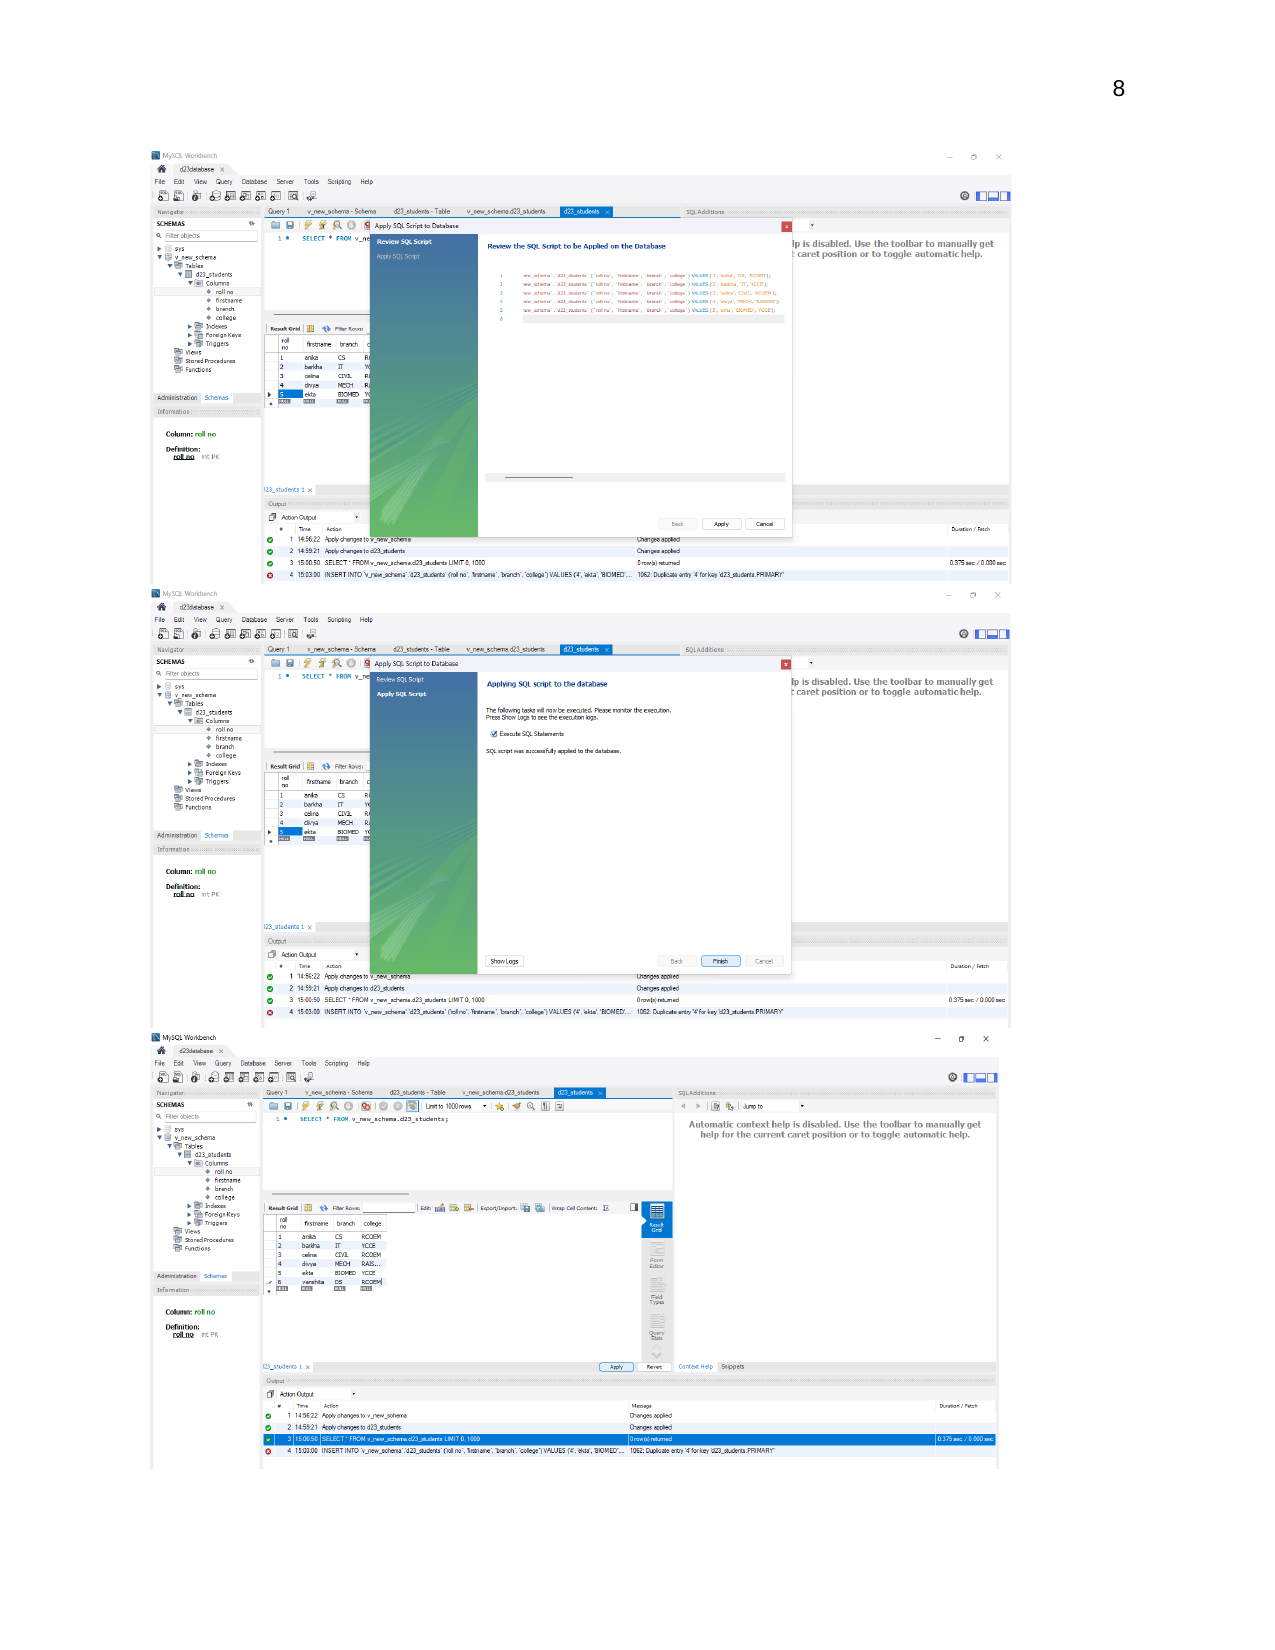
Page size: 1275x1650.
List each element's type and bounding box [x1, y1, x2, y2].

picture [150, 587, 1011, 1028]
picture [150, 1031, 999, 1469]
picture [150, 150, 1012, 584]
